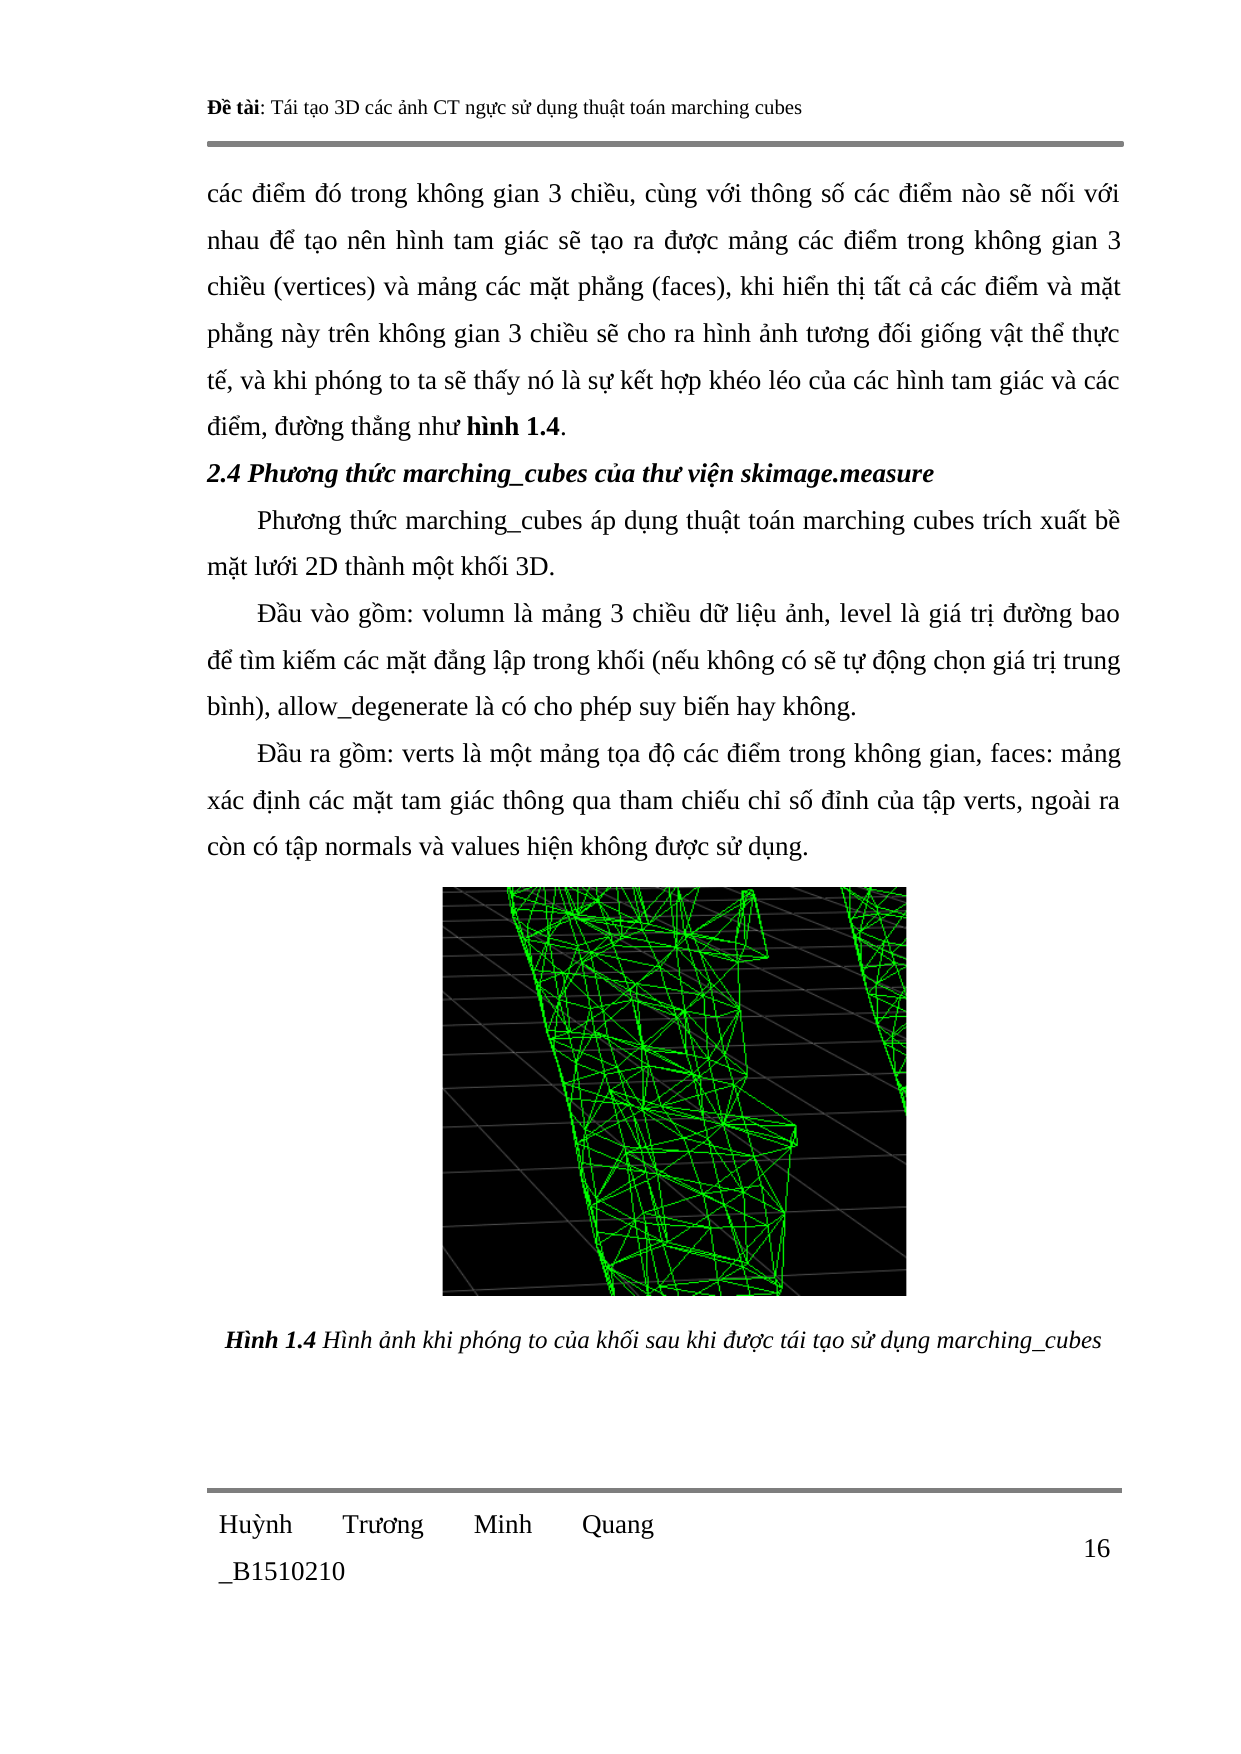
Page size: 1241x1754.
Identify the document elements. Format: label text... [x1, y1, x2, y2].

text Phương thức marching_cubes áp dụng thuật toán marching cubes trích xuất bề mặt lưới 2D thành một khối 3D. [207, 504, 1122, 582]
picture [442, 887, 907, 1296]
text Đầu vào gồm: volumn là mảng 3 chiều dữ liệu ảnh, level là giá trị đường bao để tìm kiếm các mặt đẳng lập trong khối (nếu không có sẽ tự động chọn giá trị trung bình), allow_degenerate là có cho phép suy biến hay không. [207, 597, 1122, 722]
subtitle 2.4 Phương thức marching_cubes của thư viện skimage.measure [207, 457, 1122, 488]
text Đầu ra gồm: verts là một mảng tọa độ các điểm trong không gian, faces: mảng xác định các mặt tam giác thông qua tham chiếu chỉ số đỉnh của tập verts, ngoài ra còn có tập normals và values hiện không được sử dụng. [207, 737, 1122, 862]
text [207, 177, 1122, 442]
